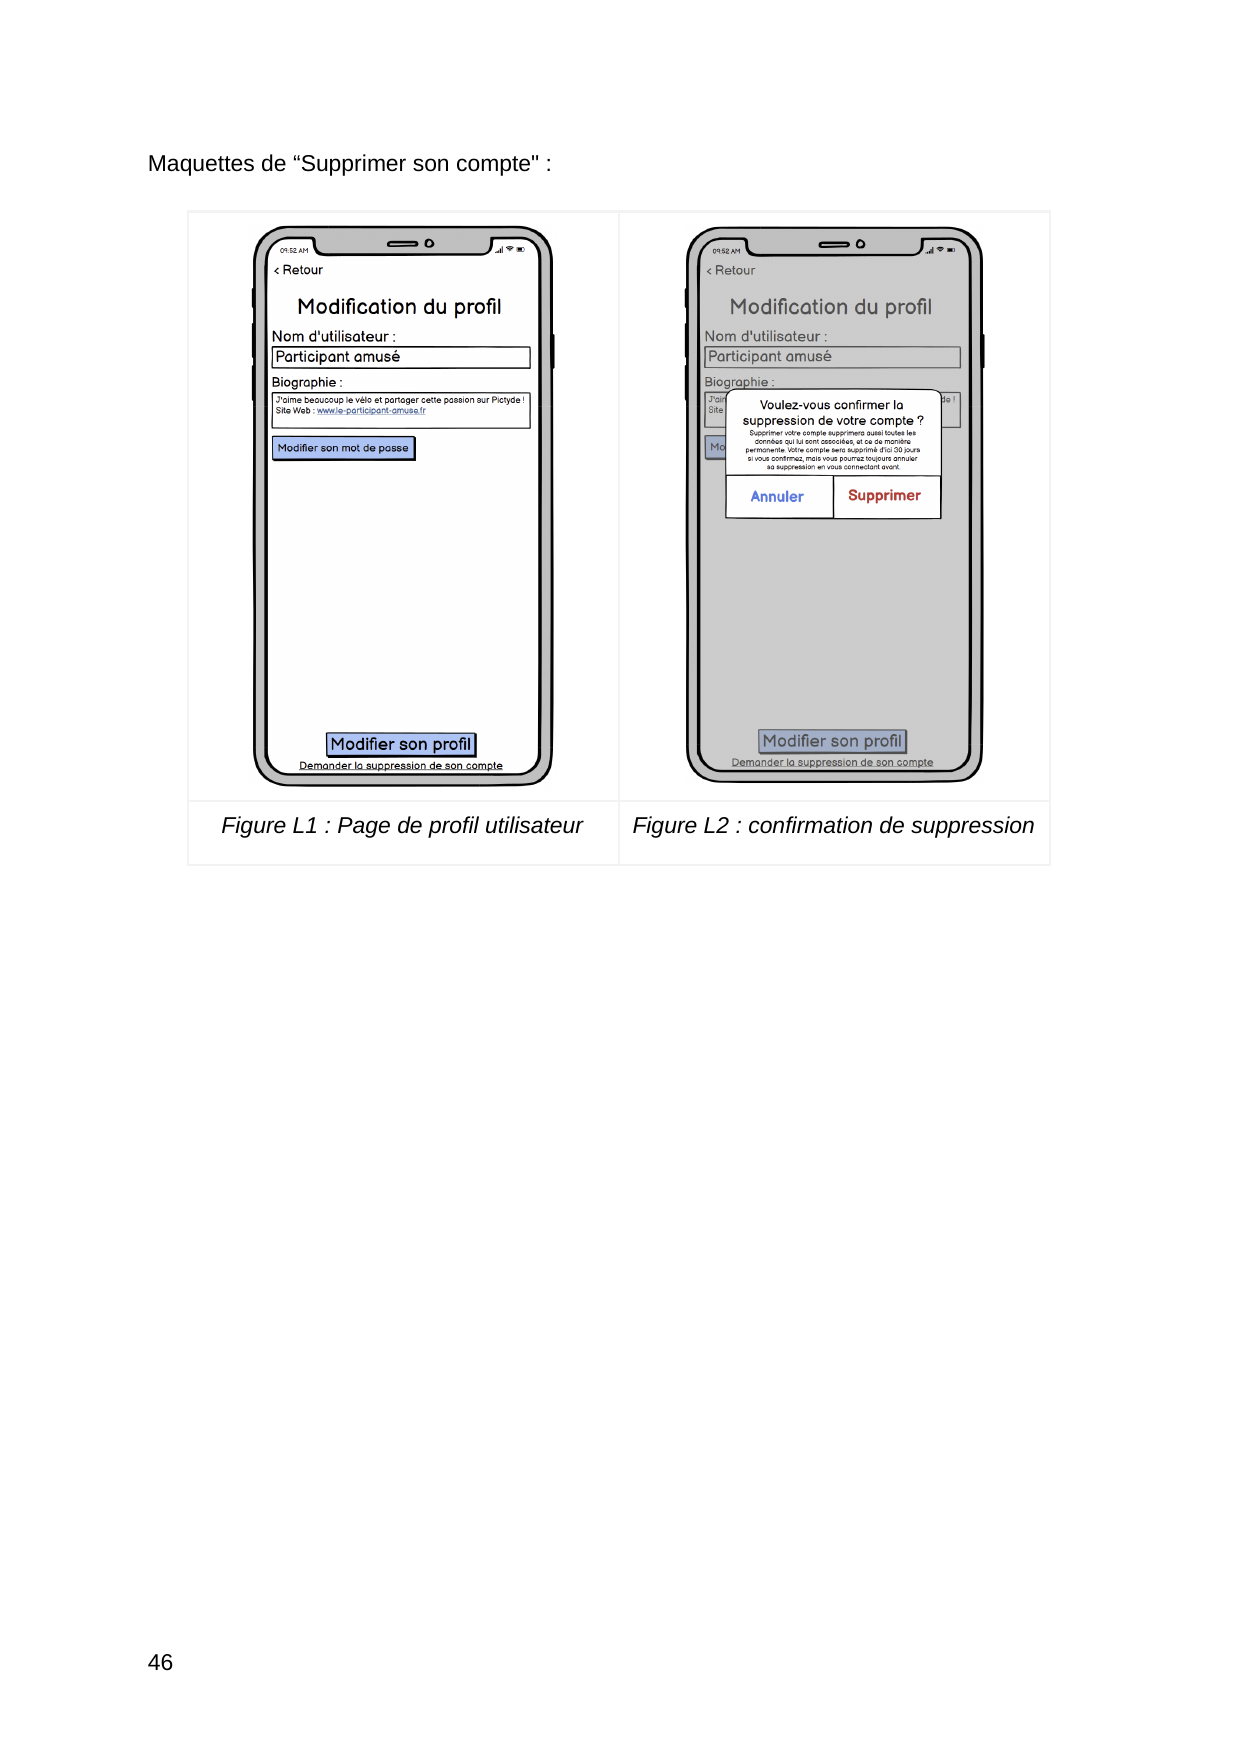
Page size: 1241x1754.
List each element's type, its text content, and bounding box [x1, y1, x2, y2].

table_cell Figure L1 : Page de profil utilisateur [189, 802, 618, 864]
text Maquettes de “Supprimer son compte" : [148, 150, 1090, 176]
table_cell Figure L2 : confirmation de suppression [620, 802, 1049, 864]
picture [683, 222, 986, 786]
picture [248, 222, 559, 790]
table_header [189, 213, 618, 800]
table_header [620, 213, 1049, 800]
